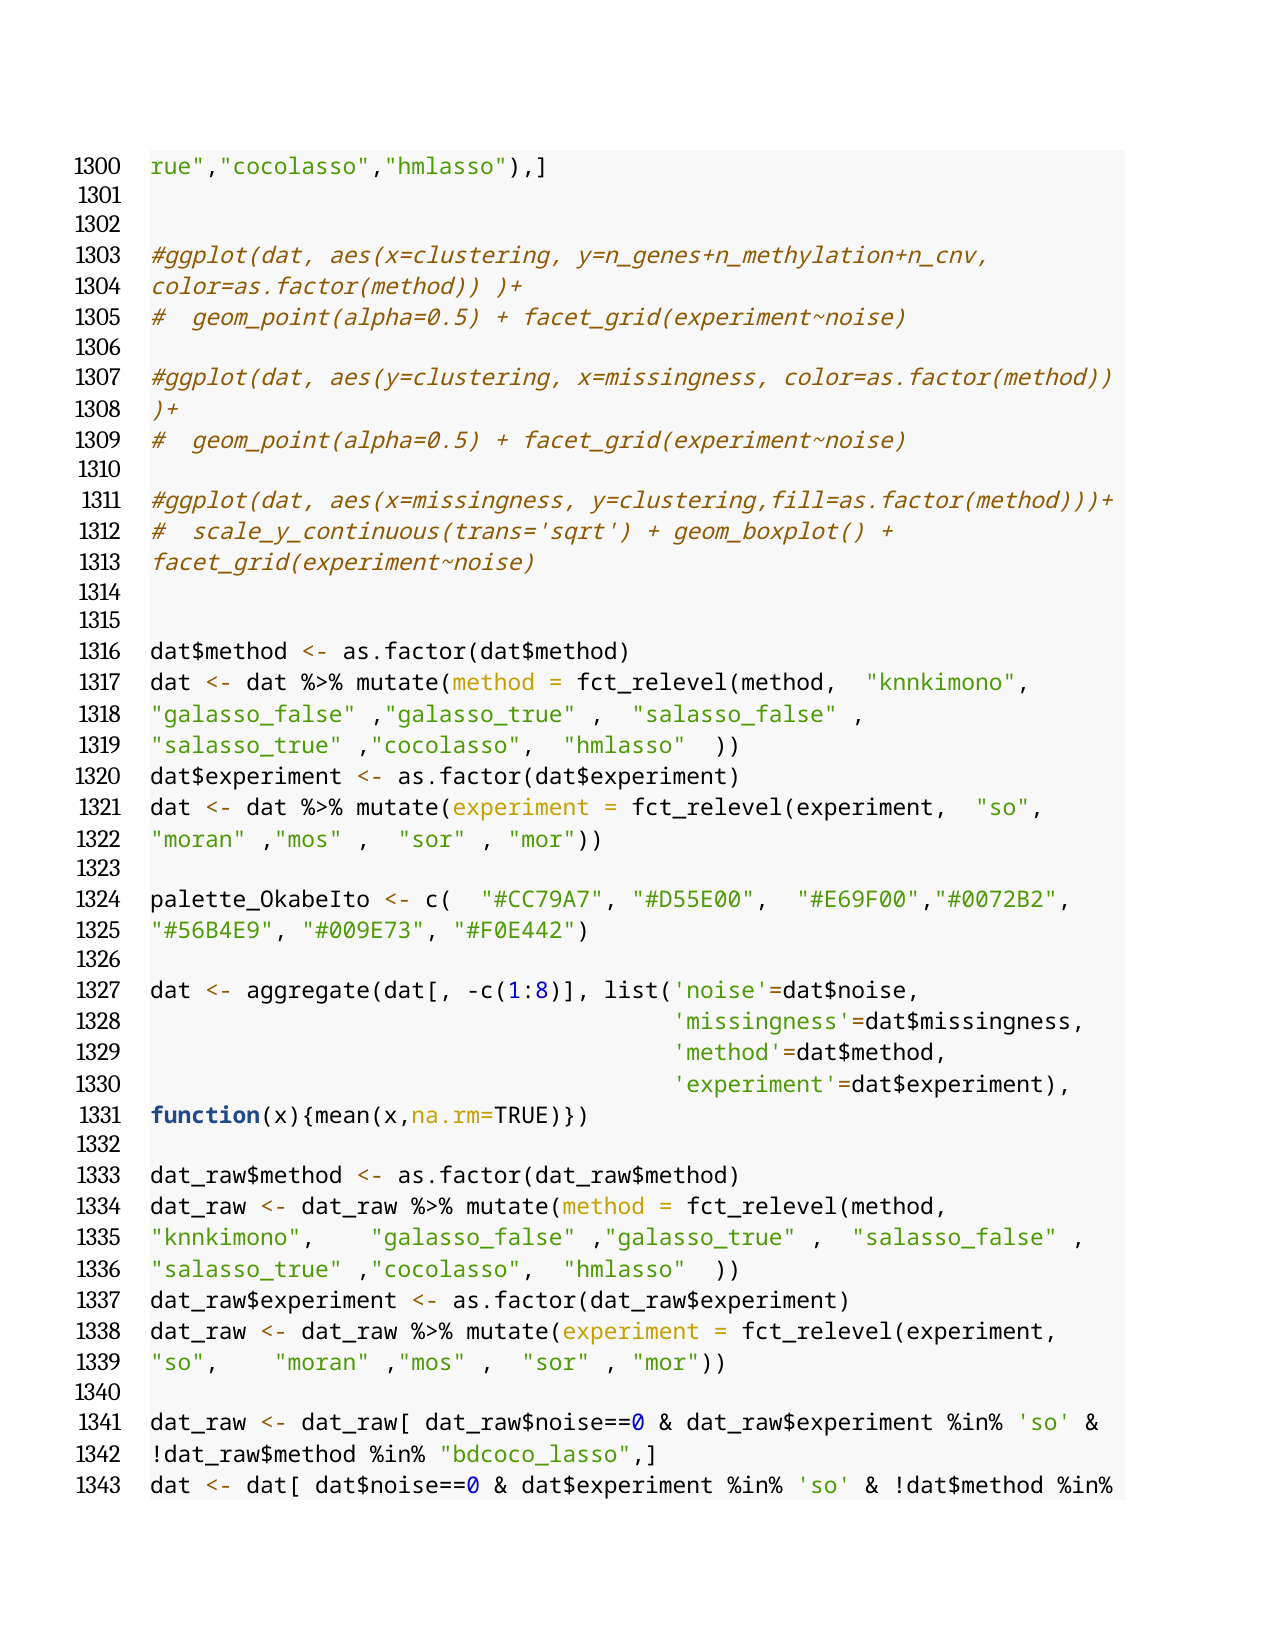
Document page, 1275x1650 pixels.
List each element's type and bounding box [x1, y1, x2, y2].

text [150, 150, 1125, 1500]
